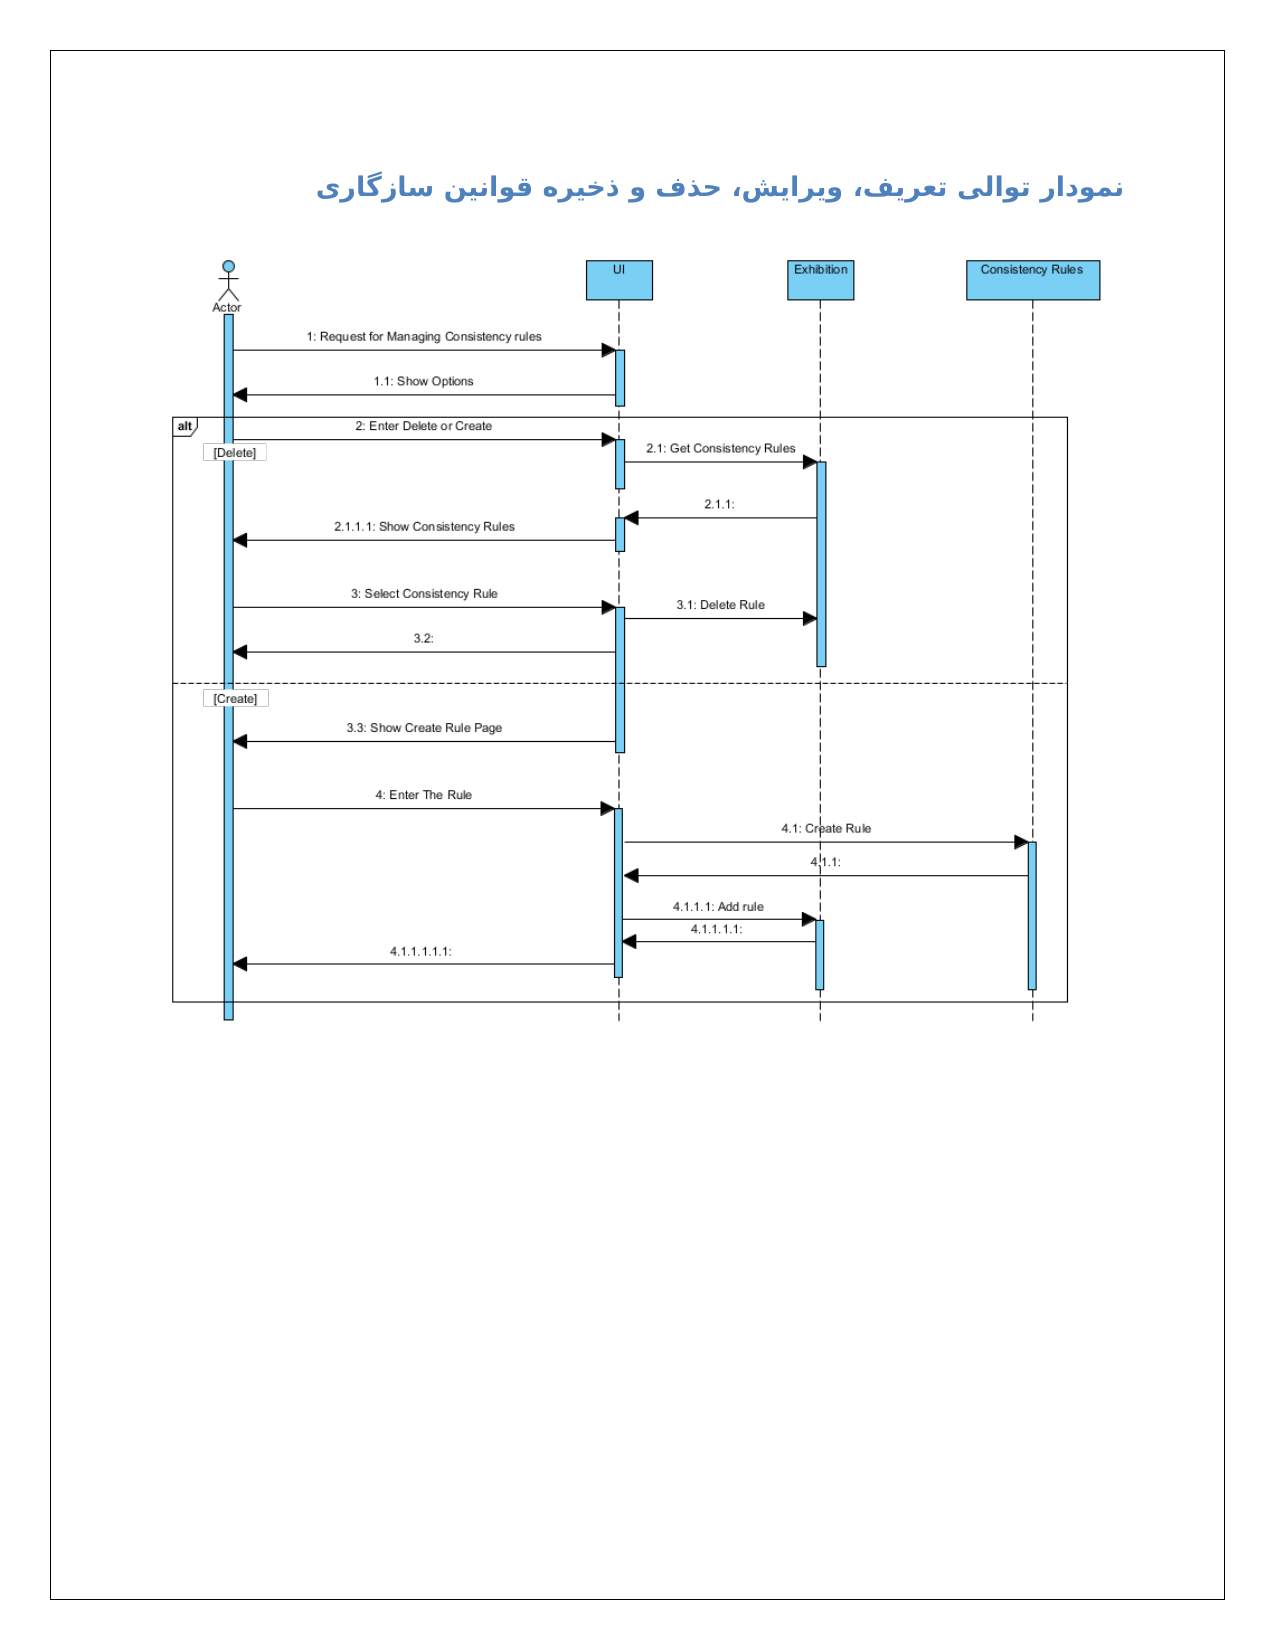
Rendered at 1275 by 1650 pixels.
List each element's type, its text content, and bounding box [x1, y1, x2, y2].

picture [170, 258, 1105, 1025]
subtitle نمودار توالی تعریف، ویرایش، حذف و ذخیره قوانین سازگاری [150, 171, 1125, 202]
